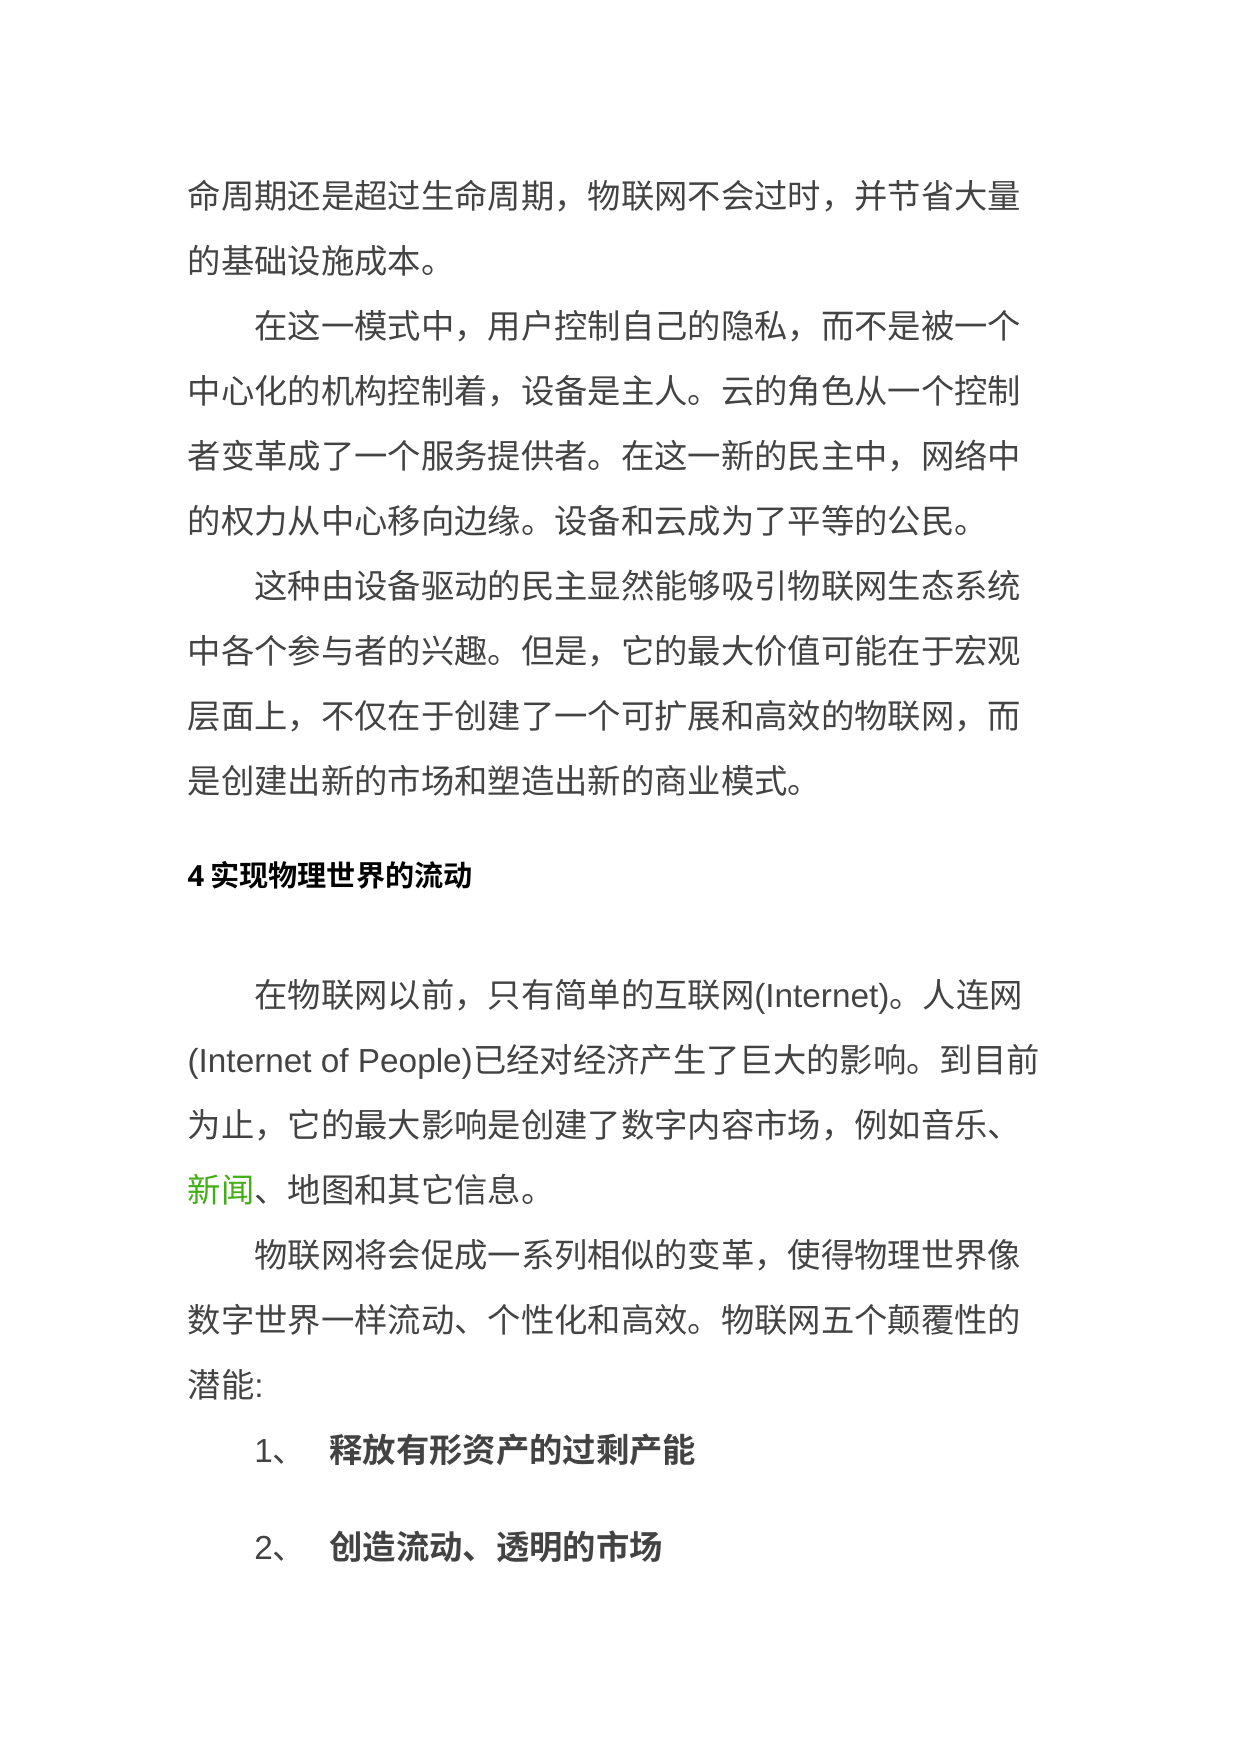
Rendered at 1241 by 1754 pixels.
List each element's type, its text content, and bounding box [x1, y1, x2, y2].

subtitle 4实现物理世界的流动 [187, 841, 1053, 906]
text 在这一模式中，用户控制自己的隐私，而不是被一个中心化的机构控制着，设备是主人。云的角色从一个控制者变革成了一个服务提供者。在这一新的民主中，网络中的权力从中心移向边缘。设备和云成为了平等的公民。 [187, 292, 1053, 552]
list 创造流动、透明的市场 [254, 1512, 1053, 1577]
list 释放有形资产的过剩产能 [254, 1415, 1053, 1480]
text 在物联网以前，只有简单的互联网(Internet)。人连网(Internet of People)已经对经济产生了巨大的影响。到目前为止，它的最大影响是创建了数字内容市场，例如音乐、新闻、地图和其它信息。 [187, 960, 1053, 1220]
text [187, 162, 1053, 292]
text 这种由设备驱动的民主显然能够吸引物联网生态系统中各个参与者的兴趣。但是，它的最大价值可能在于宏观层面上，不仅在于创建了一个可扩展和高效的物联网，而是创建出新的市场和塑造出新的商业模式。 [187, 552, 1053, 812]
text 物联网将会促成一系列相似的变革，使得物理世界像数字世界一样流动、个性化和高效。物联网五个颠覆性的潜能: [187, 1220, 1053, 1415]
